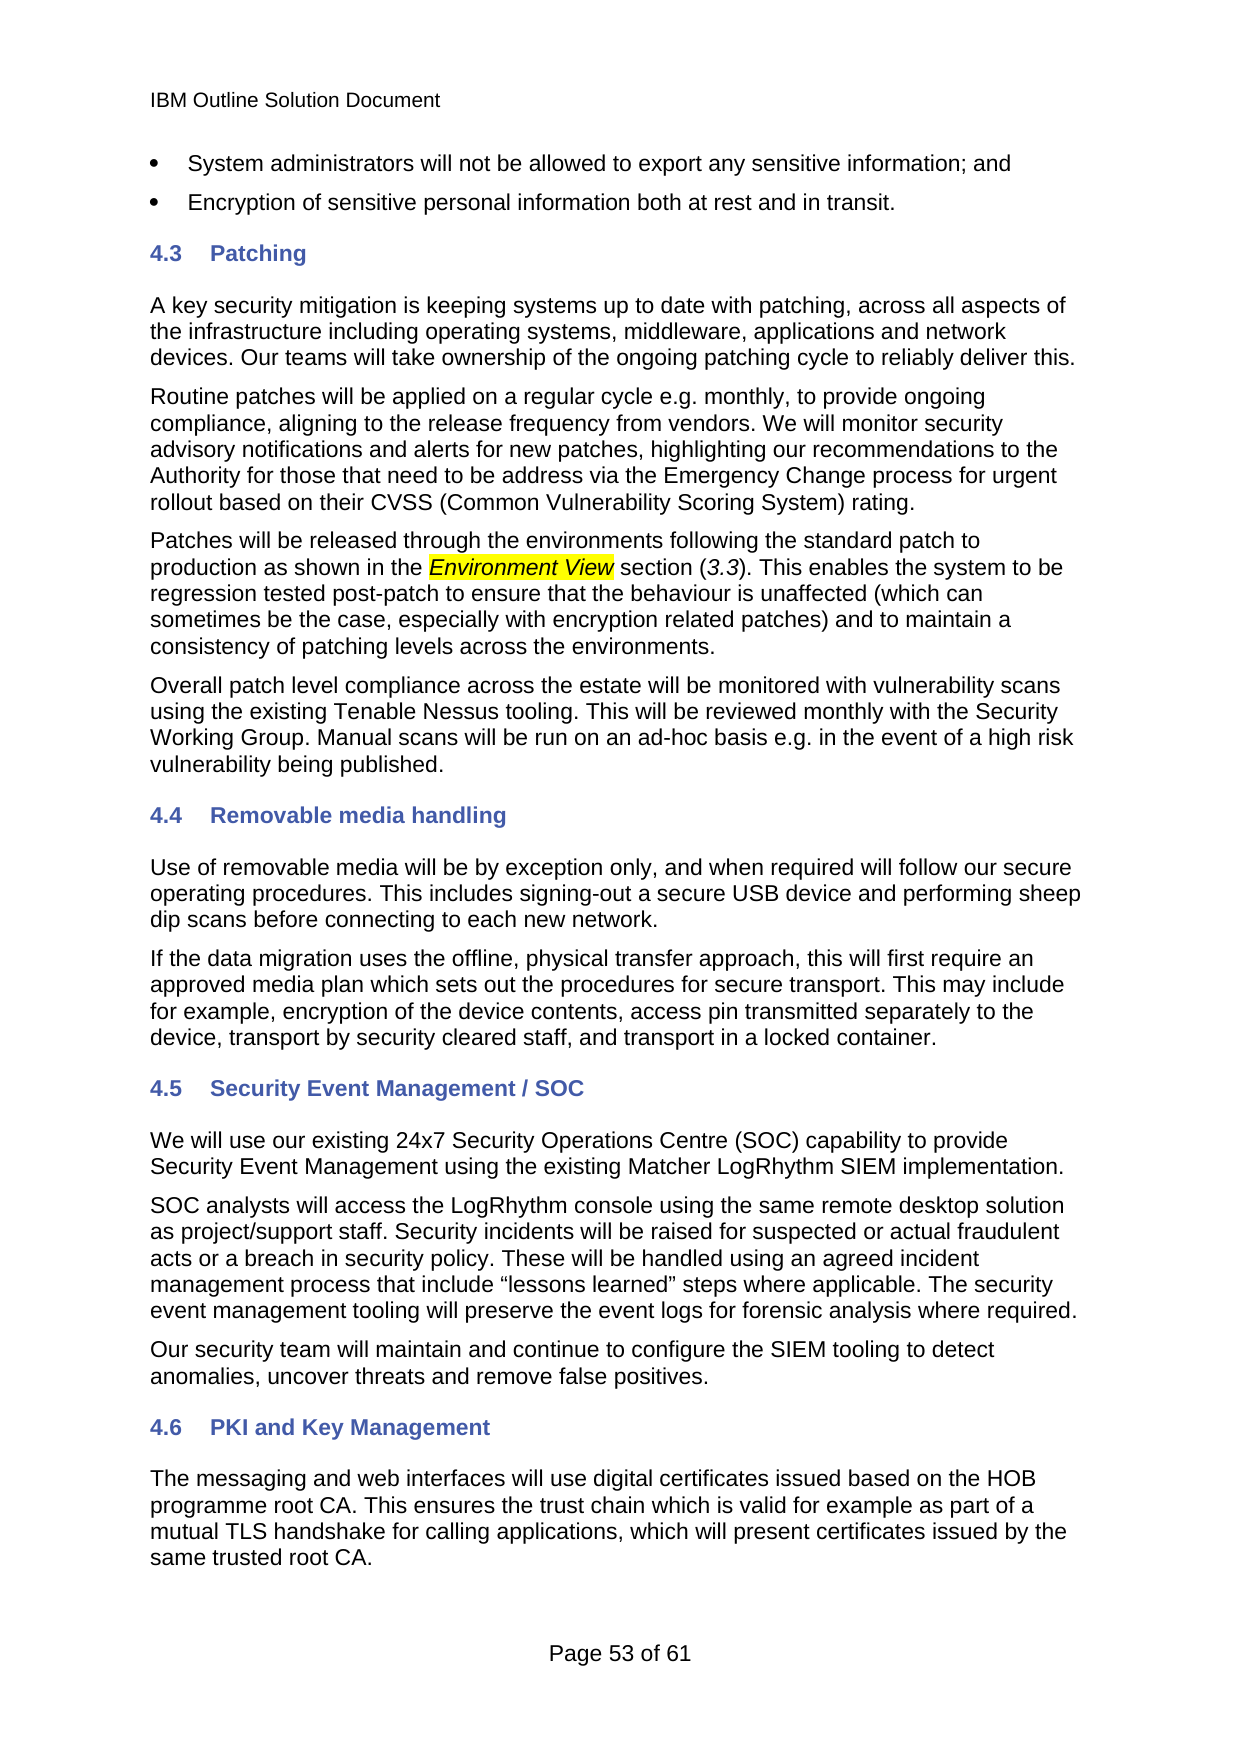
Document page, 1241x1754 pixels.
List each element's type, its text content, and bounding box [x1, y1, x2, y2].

subtitle Removable media handling [150, 802, 1090, 828]
subtitle Security Event Management / SOC [150, 1075, 1090, 1102]
text Patches will be released through the environments following the standard patch to production as shown in the Environment View section (3.3). This enables the system to be regression tested post-patch to ensure that the behaviour is unaffected (which can sometimes be the case, especially with encryption related patches) and to maintain a consistency of patching levels across the environments. [150, 527, 1090, 659]
text A key security mitigation is keeping systems up to date with patching, across all aspects of the infrastructure including operating systems, middleware, applications and network devices. Our teams will take ownership of the ongoing patching cycle to reliably deliver this. [150, 292, 1090, 371]
text The messaging and web interfaces will use digital certificates issued based on the HOB programme root CA. This ensures the trust chain which is valid for example as part of a mutual TLS handshake for calling applications, which will present certificates issued by the same trusted root CA. [150, 1465, 1090, 1571]
text Our security team will maintain and continue to configure the SIEM tooling to detect anomalies, uncover threats and remove false positives. [150, 1336, 1090, 1389]
subtitle Patching [150, 240, 1090, 267]
text SOC analysts will access the LogRhythm console using the same remote desktop solution as project/support staff. Security incidents will be raised for suspected or actual fraudulent acts or a breach in security policy. These will be handled using an agreed incident management process that include “lessons learned” steps where applicable. The security event management tooling will preserve the event logs for forensic analysis where required. [150, 1192, 1090, 1324]
text If the data migration uses the offline, physical transfer approach, this will first require an approved media plan which sets out the procedures for secure transport. This may include for example, encryption of the device contents, access pin transmitted separately to the device, transport by security cleared staff, and transport in a locked container. [150, 945, 1090, 1050]
list Encryption of sensitive personal information both at rest and in transit. [150, 189, 1090, 215]
list System administrators will not be allowed to export any sensitive information; and [150, 150, 1090, 176]
text Use of removable media will be by exception only, and when required will follow our secure operating procedures. This includes signing-out a secure USB device and performing sheep dip scans before connecting to each new network. [150, 853, 1090, 932]
subtitle PKI and Key Management [150, 1414, 1090, 1440]
text We will use our existing 24x7 Security Operations Centre (SOC) capability to provide Security Event Management using the existing Matcher LogRhythm SIEM implementation. [150, 1127, 1090, 1179]
text Routine patches will be applied on a regular cycle e.g. monthly, to provide ongoing compliance, aligning to the release frequency from vendors. We will monitor security advisory notifications and alerts for new patches, highlighting our recommendations to the Authority for those that need to be address via the Emergency Change process for urgent rollout based on their CVSS (Common Vulnerability Scoring System) rating. [150, 383, 1090, 515]
text Overall patch level compliance across the estate will be monitored with vulnerability scans using the existing Tenable Nessus tooling. This will be reviewed monthly with the Security Working Group. Manual scans will be run on an ad-hoc basis e.g. in the event of a high risk vulnerability being published. [150, 672, 1090, 777]
